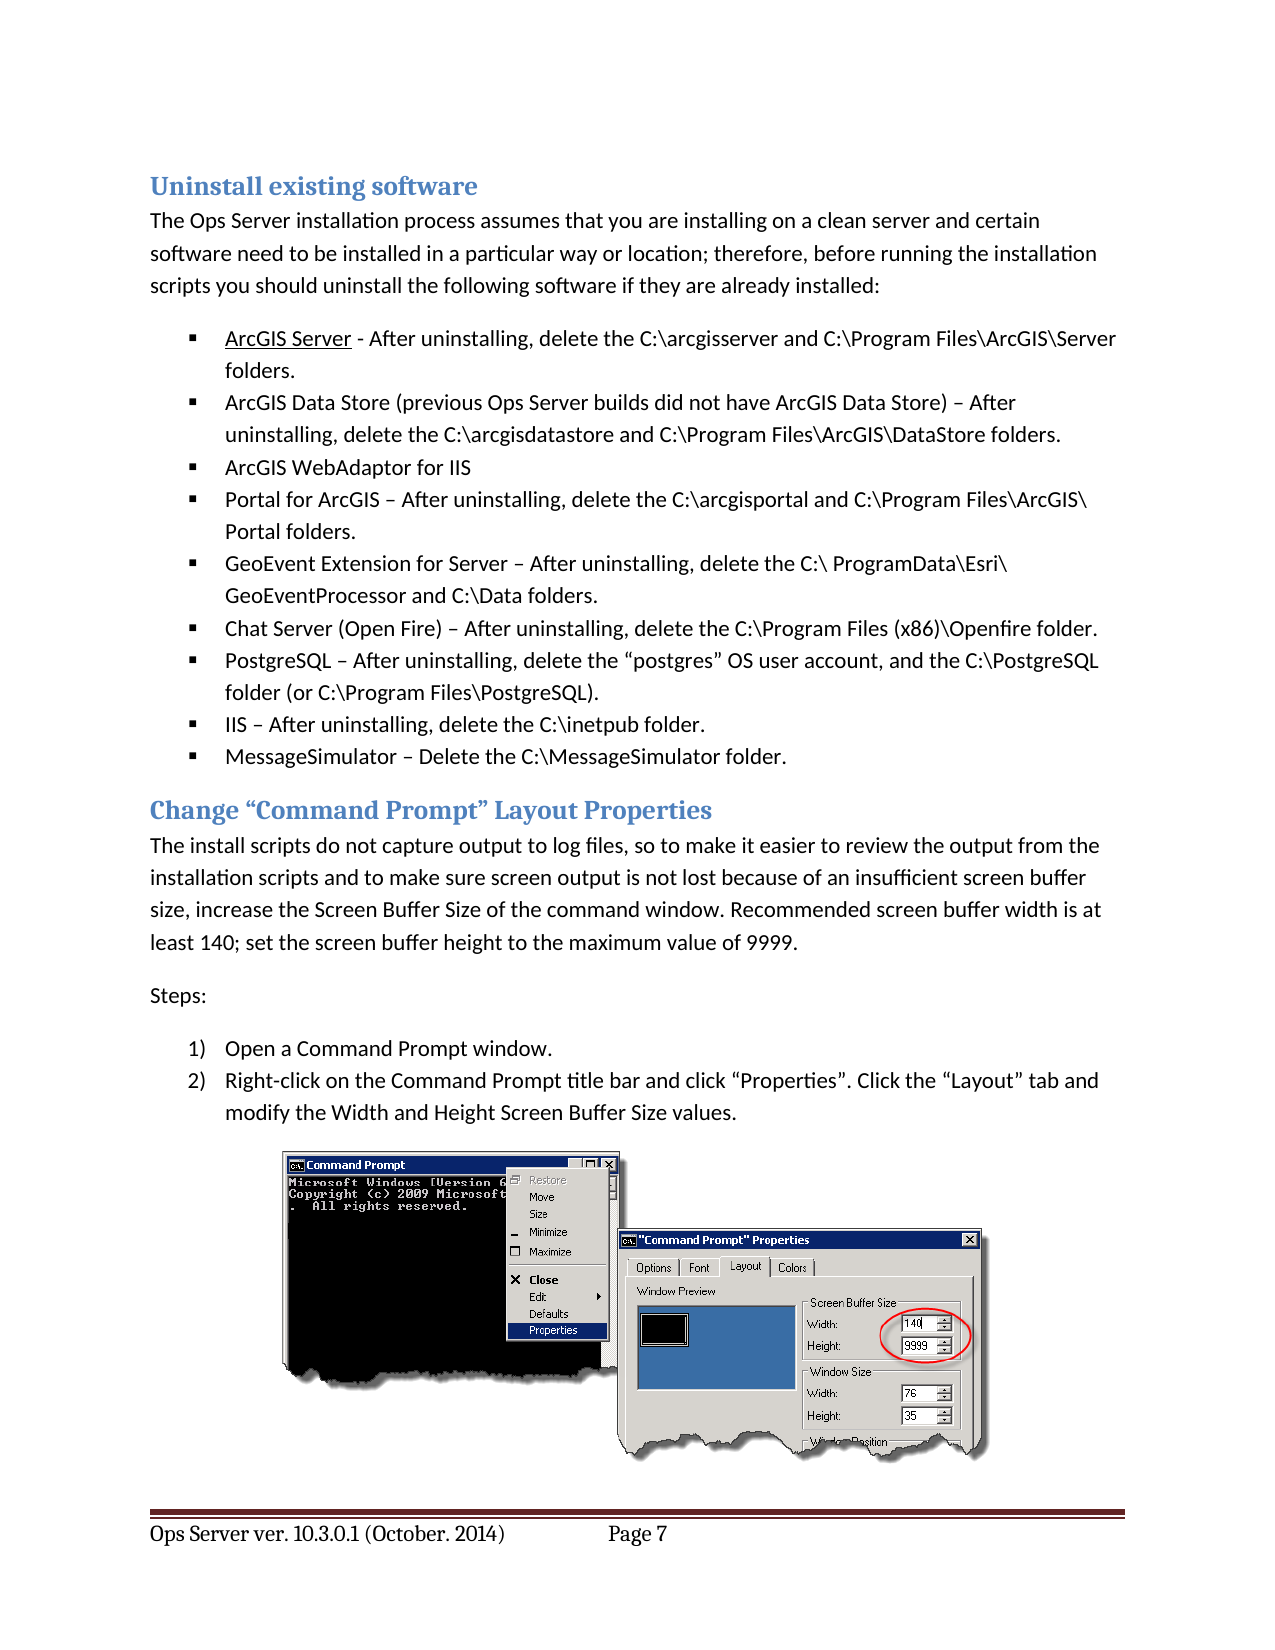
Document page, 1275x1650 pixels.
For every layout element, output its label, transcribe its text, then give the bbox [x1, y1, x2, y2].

list ArcGIS WebAdaptor for IIS [187, 453, 1125, 481]
list IIS – After uninstalling, delete the C:\inetpub folder. [187, 710, 1125, 738]
list Portal for ArcGIS – After uninstalling, delete the C:\arcgisportal and C:\Program Files\ArcGIS\Portal folders. [187, 485, 1125, 545]
text The install scripts do not capture output to log files, so to make it easier to review the output from the installation scripts and to make sure screen output is not lost because of an insufficient screen buffer size, increase the Screen Buffer Size of the command window. Recommended screen buffer width is at least 140; set the screen buffer height to the maximum value of 9999. [150, 831, 1125, 956]
text The Ops Server installation process assumes that you are installing on a clean server and certain software need to be installed in a particular way or location; therefore, before running the installation scripts you should uninstall the following software if they are already installed: [150, 207, 1125, 299]
list Open a Command Prompt window. [187, 1034, 1125, 1062]
subtitle Uninstall existing software [150, 171, 1125, 202]
text Steps: [150, 981, 1125, 1009]
list ArcGIS Server - After uninstalling, delete the C:\arcgisserver and C:\Program Files\ArcGIS\Server folders. [187, 324, 1125, 384]
subtitle Change “Command Prompt” Layout Properties [150, 795, 1125, 827]
list Chat Server (Open Fire) – After uninstalling, delete the C:\Program Files (x86)\Openfire folder. [187, 614, 1125, 642]
list PostgreSQL – After uninstalling, delete the “postgres” OS user account, and the C:\PostgreSQL folder (or C:\Program Files\PostgreSQL). [187, 646, 1125, 706]
list ArcGIS Data Store (previous Ops Server builds did not have ArcGIS Data Store) – After uninstalling, delete the C:\arcgisdatastore and C:\Program Files\ArcGIS\DataStore folders. [187, 388, 1125, 448]
list MessageSimulator – Delete the C:\MessageSimulator folder. [187, 742, 1125, 770]
picture [282, 1151, 993, 1464]
list Right-click on the Command Prompt title bar and click “Properties”. Click the “Layout” tab and modify the Width and Height Screen Buffer Size values. [187, 1066, 1125, 1126]
list GeoEvent Extension for Server – After uninstalling, delete the C:\ ProgramData\Esri\GeoEventProcessor and C:\Data folders. [187, 549, 1125, 609]
